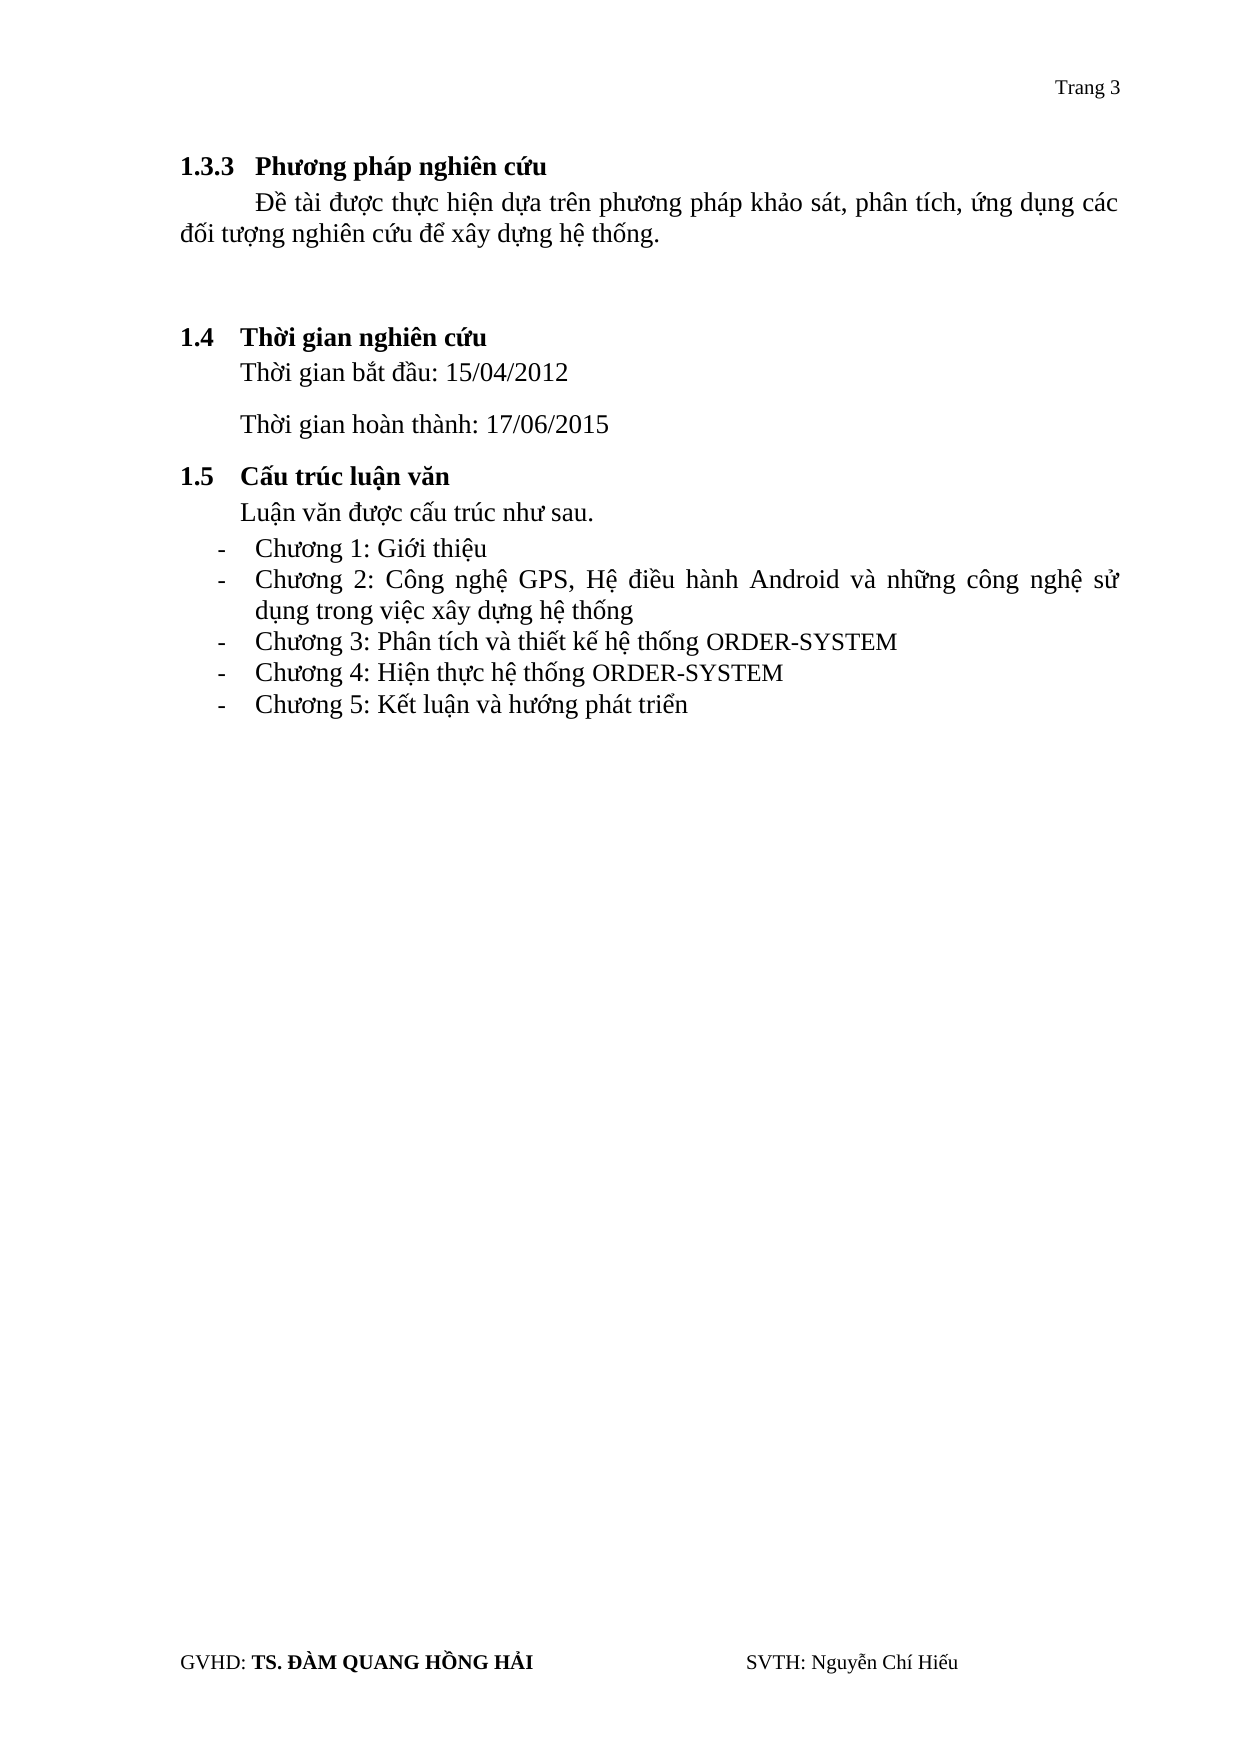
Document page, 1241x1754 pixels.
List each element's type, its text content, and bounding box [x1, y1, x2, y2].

list Chương 5: Kết luận và hướng phát triển [217, 688, 1120, 719]
subtitle Thời gian nghiên cứu [180, 321, 1120, 352]
text Luận văn được cấu trúc như sau. [180, 496, 1120, 527]
subtitle Phương pháp nghiên cứu [180, 150, 1120, 181]
subtitle Cấu trúc luận văn [180, 461, 1120, 492]
text Đề tài được thực hiện dựa trên phương pháp khảo sát, phân tích, ứng dụng các đối tượng nghiên cứu để xây dựng hệ thống. [180, 186, 1120, 248]
text Thời gian bắt đầu: 15/04/2012 [180, 357, 1120, 388]
list Chương 4: Hiện thực hệ thống ORDER-SYSTEM [217, 657, 1120, 688]
text Thời gian hoàn thành: 17/06/2015 [180, 408, 1120, 440]
list Chương 1: Giới thiệu [217, 532, 1120, 563]
list Chương 3: Phân tích và thiết kế hệ thống ORDER-SYSTEM [217, 625, 1120, 657]
list Chương 2: Công nghệ GPS, Hệ điều hành Android và những công nghệ sử dụng trong việc xây dựng hệ thống [217, 563, 1120, 625]
